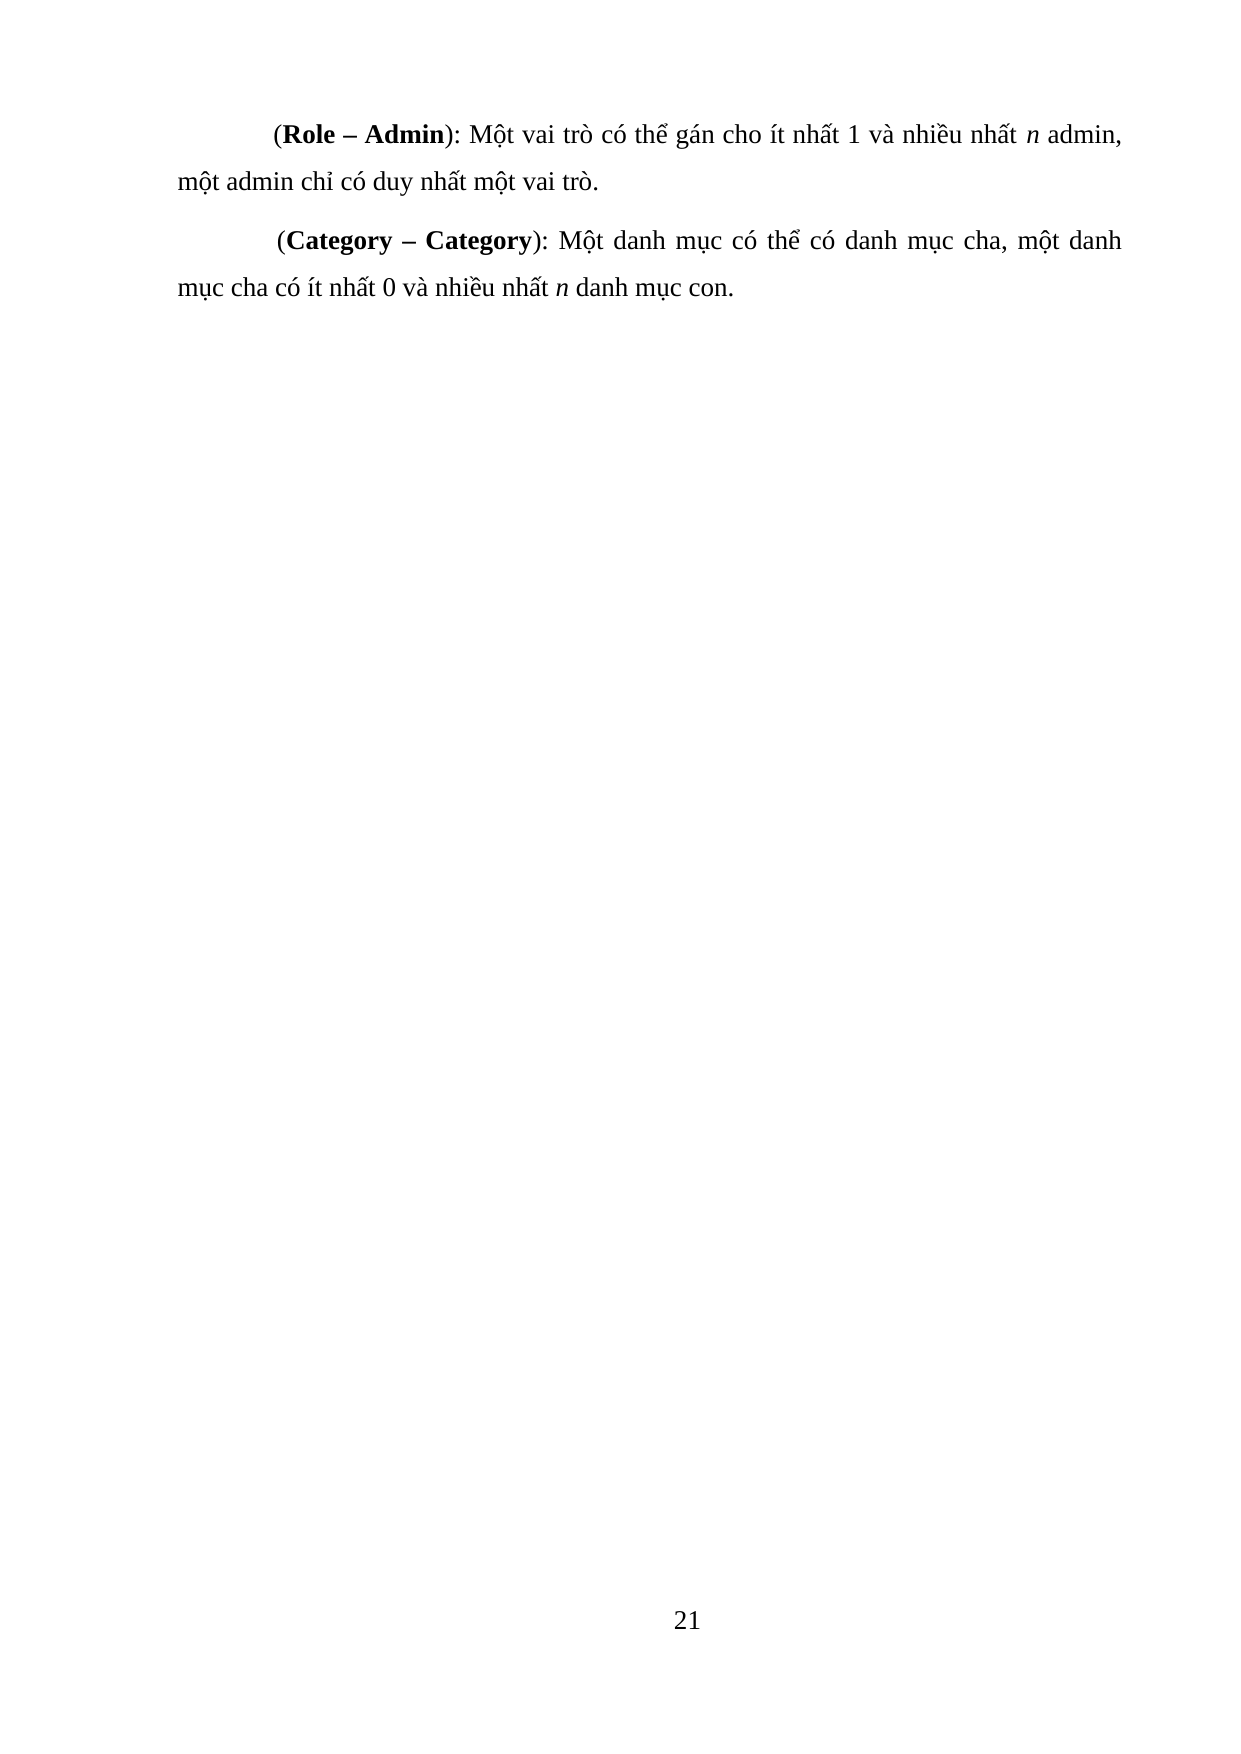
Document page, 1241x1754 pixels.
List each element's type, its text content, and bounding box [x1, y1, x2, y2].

text  (Category – Category): Một danh mục có thể có danh mục cha, một danh mục cha có ít nhất 0 và nhiều nhất n danh mục con. [177, 224, 1122, 302]
text  (Role – Admin): Một vai trò có thể gán cho ít nhất 1 và nhiều nhất n admin, một admin chỉ có duy nhất một vai trò. [177, 118, 1122, 196]
